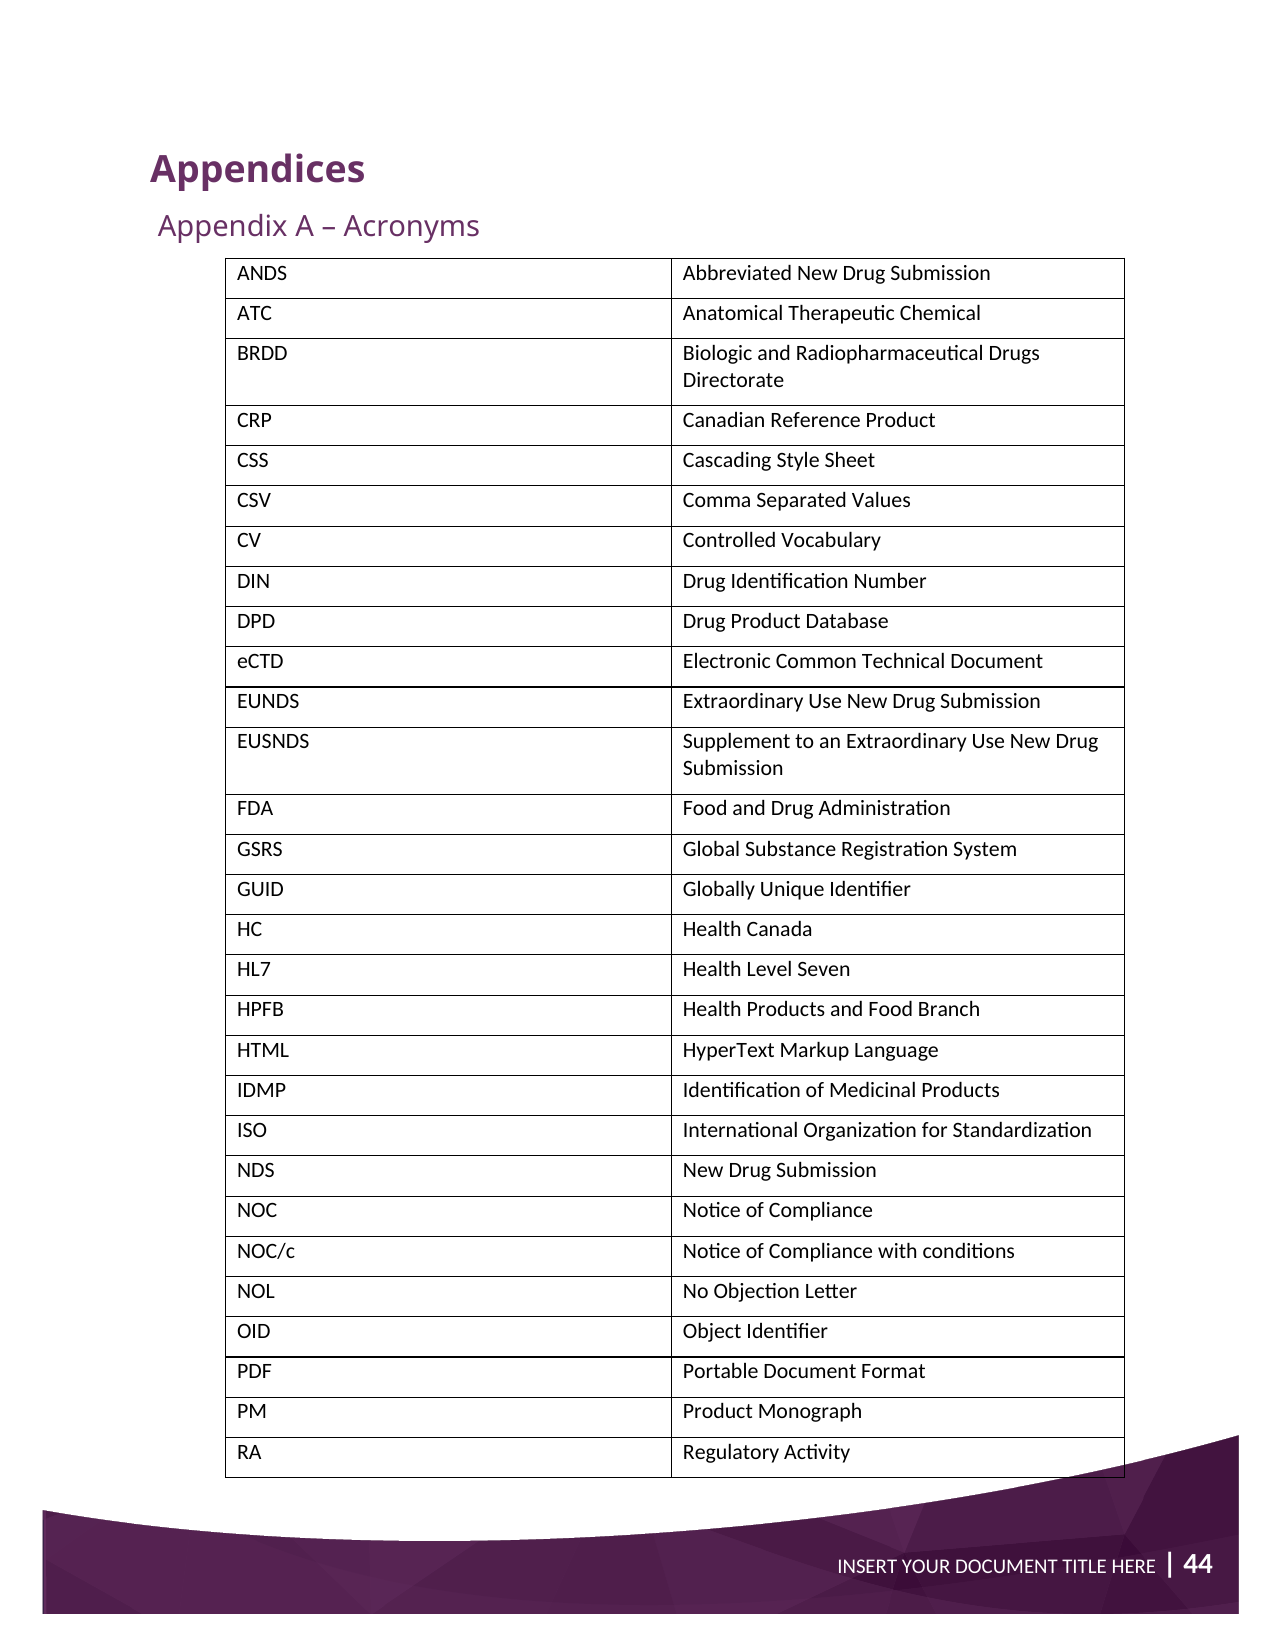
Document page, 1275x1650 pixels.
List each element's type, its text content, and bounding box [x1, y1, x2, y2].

table_cell Extraordinary Use New Drug Submission [672, 688, 1124, 727]
table_cell NOC/c [226, 1237, 671, 1276]
table_cell Product Monograph [672, 1398, 1124, 1437]
table_cell CSS [226, 446, 671, 485]
table_cell Identification of Medicinal Products [672, 1076, 1124, 1115]
subtitle Appendices [150, 142, 1125, 193]
table_header Abbreviated New Drug Submission [672, 259, 1124, 298]
subtitle Appendix A – Acronyms [150, 205, 1125, 245]
table_cell OID [226, 1317, 671, 1356]
table_cell Food and Drug Administration [672, 795, 1124, 834]
table_cell Health Level Seven [672, 955, 1124, 994]
table_cell EUSNDS [226, 728, 671, 793]
table_cell eCTD [226, 647, 671, 686]
table_cell Drug Identification Number [672, 567, 1124, 606]
table_cell Health Canada [672, 915, 1124, 954]
table_cell Electronic Common Technical Document [672, 647, 1124, 686]
table_cell International Organization for Standardization [672, 1116, 1124, 1155]
table_cell Global Substance Registration System [672, 835, 1124, 874]
table_cell HL7 [226, 955, 671, 994]
table_cell PDF [226, 1358, 671, 1397]
table_cell CV [226, 527, 671, 566]
table_cell RA [226, 1438, 671, 1477]
table_cell HyperText Markup Language [672, 1036, 1124, 1075]
table_cell NOC [226, 1197, 671, 1236]
table_cell Cascading Style Sheet [672, 446, 1124, 485]
table_cell Notice of Compliance [672, 1197, 1124, 1236]
table_cell New Drug Submission [672, 1156, 1124, 1196]
table_cell Health Products and Food Branch [672, 996, 1124, 1035]
table_cell ISO [226, 1116, 671, 1155]
table_cell DIN [226, 567, 671, 606]
table_cell NOL [226, 1277, 671, 1316]
table_cell GUID [226, 875, 671, 914]
table_cell Comma Separated Values [672, 486, 1124, 526]
table_cell EUNDS [226, 688, 671, 727]
table_cell Globally Unique Identifier [672, 875, 1124, 914]
table_cell PM [226, 1398, 671, 1437]
table_cell CSV [226, 486, 671, 526]
table_cell Regulatory Activity [672, 1438, 1124, 1477]
table_cell NDS [226, 1156, 671, 1196]
table_cell CRP [226, 406, 671, 445]
table_cell Controlled Vocabulary [672, 527, 1124, 566]
table_cell HPFB [226, 996, 671, 1035]
table_cell FDA [226, 795, 671, 834]
picture [5, 1404, 1270, 1650]
table_cell HTML [226, 1036, 671, 1075]
table_cell IDMP [226, 1076, 671, 1115]
table_cell BRDD [226, 339, 671, 405]
table_cell Canadian Reference Product [672, 406, 1124, 445]
table_cell DPD [226, 607, 671, 646]
table_cell Object Identifier [672, 1317, 1124, 1356]
table_cell HC [226, 915, 671, 954]
table_cell ATC [226, 299, 671, 338]
table_cell No Objection Letter [672, 1277, 1124, 1316]
table_header ANDS [226, 259, 671, 298]
table_cell GSRS [226, 835, 671, 874]
table_cell Biologic and Radiopharmaceutical Drugs Directorate [672, 339, 1124, 405]
table_cell Notice of Compliance with conditions [672, 1237, 1124, 1276]
table_cell Portable Document Format [672, 1358, 1124, 1397]
table_cell Supplement to an Extraordinary Use New Drug Submission [672, 728, 1124, 793]
table_cell Drug Product Database [672, 607, 1124, 646]
table_cell Anatomical Therapeutic Chemical [672, 299, 1124, 338]
